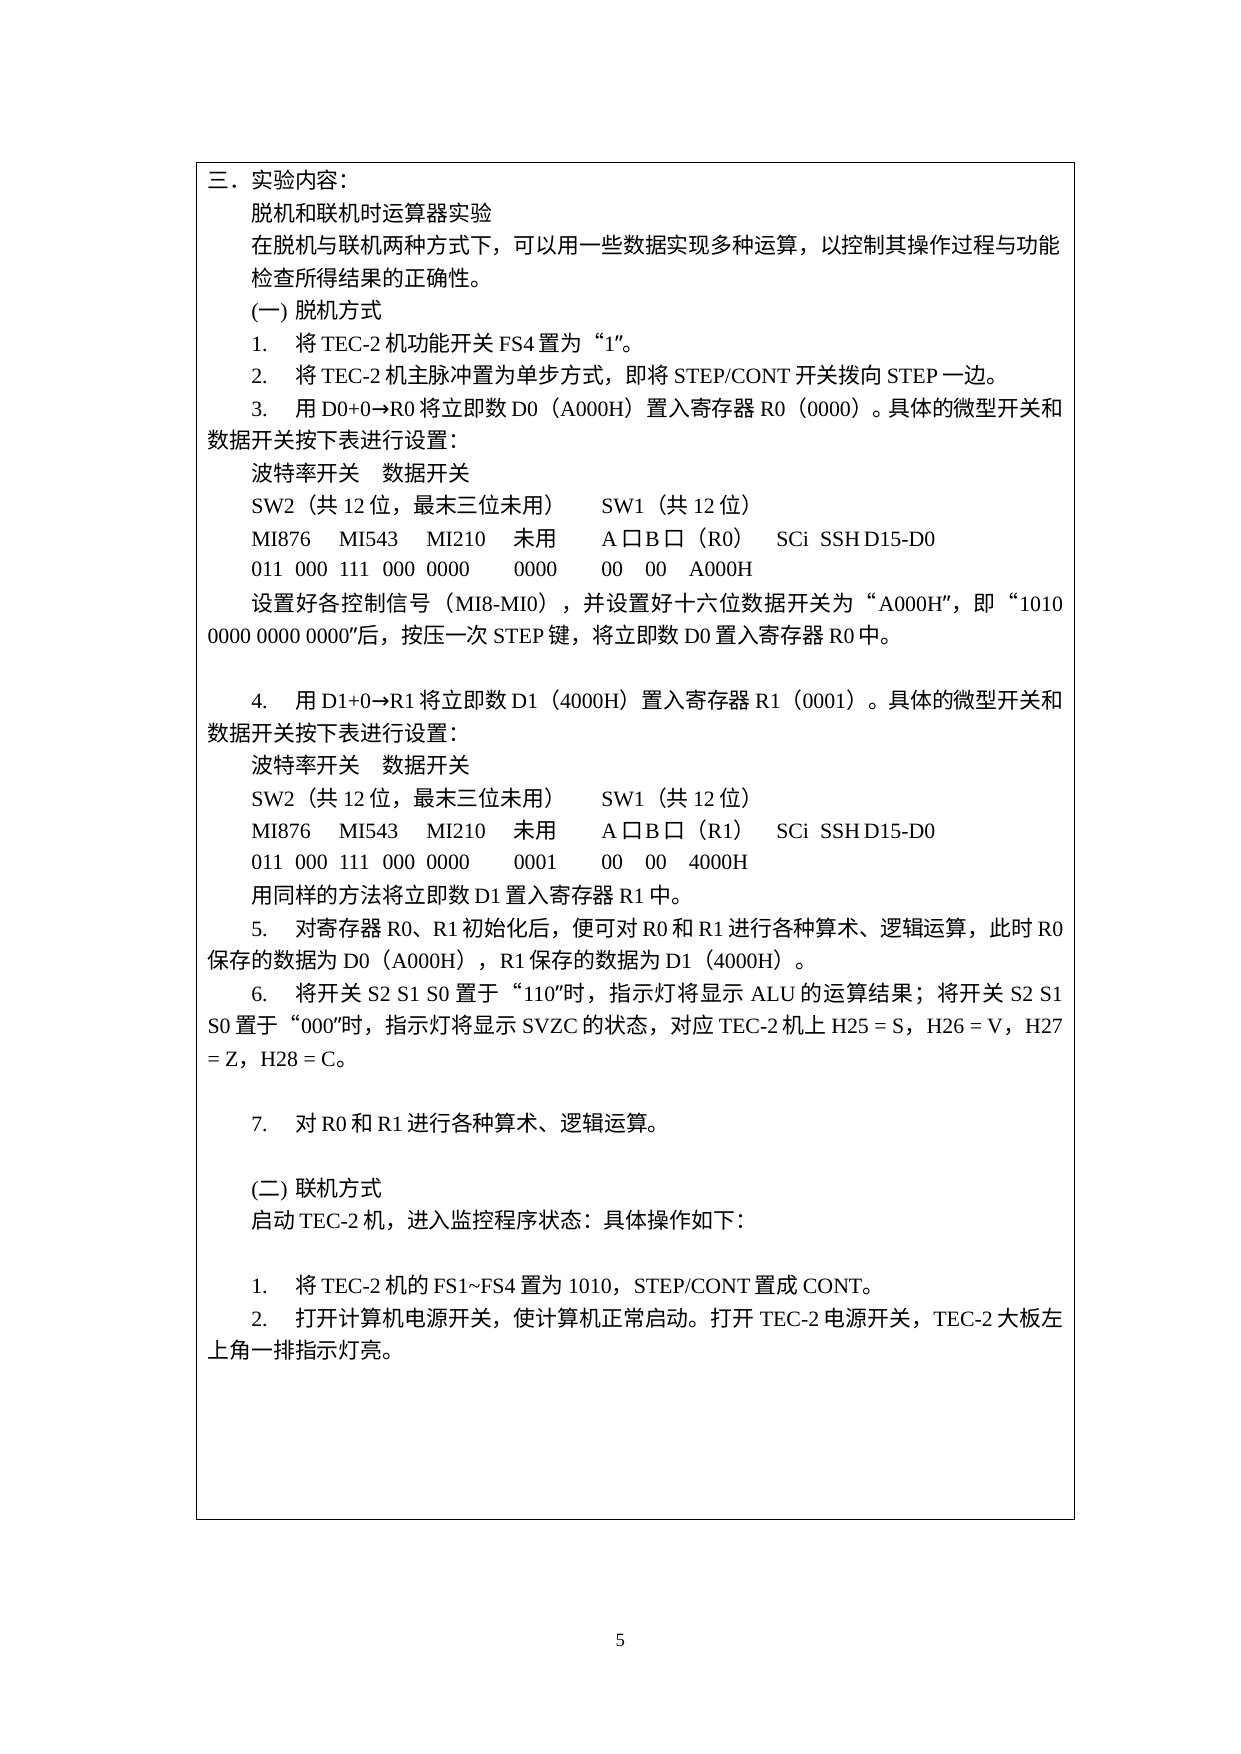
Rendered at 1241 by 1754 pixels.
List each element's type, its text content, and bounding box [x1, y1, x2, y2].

table_cell 三．实验内容： 脱机和联机时运算器实验 在脱机与联机两种方式下，可以用一些数据实现多种运算，以控制其操作过程与功能 检查所得结果的正确性。 (一) 脱机方式 1. 将TEC-2机功能开关FS4置为“1”。 2. 将TEC-2机主脉冲置为单步方式，即将STEP/CONT开关拨向STEP一边。 3. 用D0+0→R0将立即数D0（A000H）置入寄存器R0（0000）。具体的微型开关和数据开关按下表进行设置： 波特率开关 数据开关 SW2（共12位，最末三位未用） SW1（共12位） MI876 MI543 MI210 未用 A口 B口（R0） SCi SSH D15-D0 011 000 111 000 0000 0000 00 00 A000H 设置好各控制信号（MI8-MI0），并设置好十六位数据开关为“A000H”，即“1010 0000 0000 0000”后，按压一次STEP键，将立即数D0置入寄存器R0中。 4. 用D1+0→R1将立即数D1（4000H）置入寄存器R1（0001）。具体的微型开关和数据开关按下表进行设置： 波特率开关 数据开关 SW2（共12位，最末三位未用） SW1（共12位） MI876 MI543 MI210 未用 A口 B口（R1） SCi SSH D15-D0 011 000 111 000 0000 0001 00 00 4000H 用同样的方法将立即数D1置入寄存器R1中。 5. 对寄存器R0、R1初始化后，便可对R0和R1进行各种算术、逻辑运算，此时R0保存的数据为D0（A000H），R1保存的数据为D1（4000H）。 6. 将开关S2 S1 S0置于“110”时，指示灯将显示ALU的运算结果；将开关S2 S1 S0置于“000”时，指示灯将显示SVZC的状态，对应TEC-2机上H25 = S，H26 = V，H27 = Z，H28 = C。 7. 对R0和R1进行各种算术、逻辑运算。 (二) 联机方式 启动TEC-2机，进入监控程序状态：具体操作如下： 1. 将TEC-2机的FS1~FS4置为1010，STEP/CONT置成CONT。 2. 打开计算机电源开关，使计算机正常启动。打开TEC-2电源开关，TEC-2大板左上角一排指示灯亮。 [197, 163, 1074, 1519]
